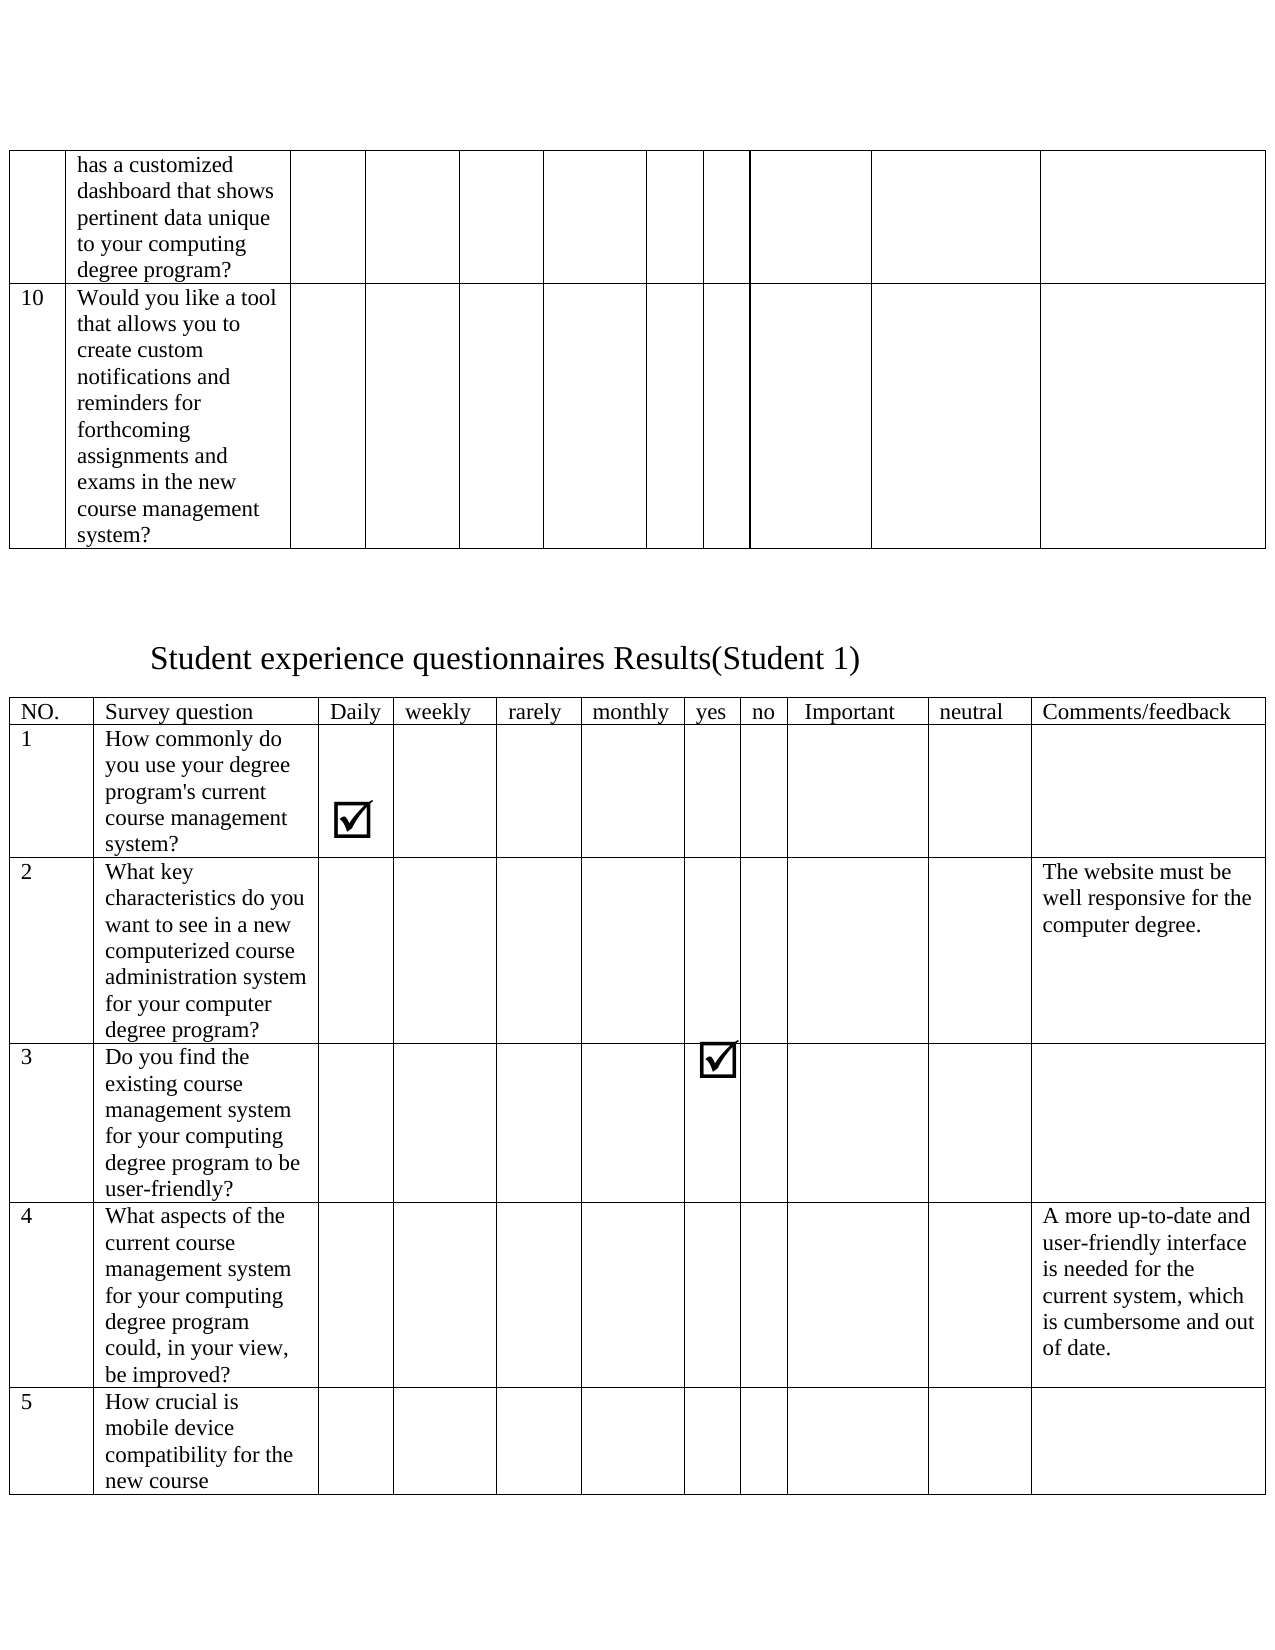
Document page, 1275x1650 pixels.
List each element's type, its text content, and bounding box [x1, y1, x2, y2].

table_cell Would you like a tool that allows you to create custom notifications and reminders for forthcoming assignments and exams in the new course management system? [66, 284, 290, 547]
table_cell [1032, 1044, 1265, 1202]
table_cell [741, 1388, 787, 1493]
table_cell A more up-to-date and user-friendly interface is needed for the current system, which is cumbersome and out of date. [1032, 1203, 1265, 1387]
table_cell [1041, 151, 1265, 283]
table_header monthly [582, 698, 684, 724]
text Student experience questionnaires Results(Student 1) [150, 639, 1125, 677]
table_cell [460, 151, 543, 283]
table_cell [497, 725, 581, 857]
table_cell [460, 284, 543, 547]
table_cell [497, 1388, 581, 1493]
table_cell [497, 1203, 581, 1387]
table_cell [582, 1203, 684, 1387]
table_cell [394, 1388, 496, 1493]
table_cell 1 [10, 725, 93, 857]
table_header weekly [394, 698, 496, 724]
table_cell [1032, 1388, 1265, 1493]
table_cell [394, 725, 496, 857]
table_cell [929, 1044, 1031, 1202]
table_cell [685, 1044, 740, 1202]
table_cell [741, 858, 787, 1042]
table_cell [929, 725, 1031, 857]
table_cell [647, 151, 703, 283]
table_cell [788, 1203, 928, 1387]
table_cell [582, 1388, 684, 1493]
table_cell What aspects of the current course management system for your computing degree program could, in your view, be improved? [94, 1203, 318, 1387]
table_cell [366, 151, 459, 283]
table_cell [94, 1388, 318, 1493]
table_cell [291, 284, 365, 547]
table_cell [685, 858, 740, 1042]
table_cell What key characteristics do you want to see in a new computerized course administration system for your computer degree program? [94, 858, 318, 1042]
table_cell How commonly do you use your degree program's current course management system? [94, 725, 318, 857]
table_cell [582, 858, 684, 1042]
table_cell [66, 151, 290, 283]
table_cell The website must be well responsive for the computer degree. [1032, 858, 1265, 1042]
table_header neutral [929, 698, 1031, 724]
table_cell [1032, 725, 1265, 857]
table_cell [704, 151, 749, 283]
table_header NO. [10, 698, 93, 724]
table_cell [788, 858, 928, 1042]
table_cell [788, 1388, 928, 1493]
table_cell [394, 1203, 496, 1387]
table_cell [741, 725, 787, 857]
table_cell 4 [10, 1203, 93, 1387]
table_cell [394, 858, 496, 1042]
table_cell [497, 1044, 581, 1202]
table_cell [544, 151, 646, 283]
table_cell [544, 284, 646, 547]
table_header yes [685, 698, 740, 724]
table_cell [741, 1044, 787, 1202]
table_cell [394, 1044, 496, 1202]
table_header no [741, 698, 787, 724]
table_cell [872, 151, 1040, 283]
table_cell [582, 1044, 684, 1202]
table_cell 3 [10, 1044, 93, 1202]
table_cell [319, 1388, 393, 1493]
table_cell [704, 284, 749, 547]
table_cell [291, 151, 365, 283]
table_cell 5 [10, 1388, 93, 1493]
table_cell [647, 284, 703, 547]
table_cell [929, 1388, 1031, 1493]
table_cell [685, 725, 740, 857]
table_cell [582, 725, 684, 857]
table_header Comments/feedback [1032, 698, 1265, 724]
table_cell [685, 1203, 740, 1387]
table_header rarely [497, 698, 581, 724]
table_cell [1041, 284, 1265, 547]
table_cell [319, 725, 393, 857]
table_cell Do you find the existing course management system for your computing degree program to be user-friendly? [94, 1044, 318, 1202]
table_cell [319, 858, 393, 1042]
table_cell [929, 858, 1031, 1042]
table_header Survey question [94, 698, 318, 724]
table_cell [685, 1388, 740, 1493]
table_header Daily [319, 698, 393, 724]
table_cell [366, 284, 459, 547]
table_cell [751, 284, 871, 547]
table_cell 9 [10, 151, 65, 283]
table_cell [788, 725, 928, 857]
table_cell [319, 1044, 393, 1202]
table_cell 10 [10, 284, 65, 547]
table_cell [319, 1203, 393, 1387]
table_cell [872, 284, 1040, 547]
table_cell [497, 858, 581, 1042]
table_cell [751, 151, 871, 283]
table_cell [929, 1203, 1031, 1387]
table_header Important [788, 698, 928, 724]
table_cell [788, 1044, 928, 1202]
table_cell [741, 1203, 787, 1387]
table_cell 2 [10, 858, 93, 1042]
